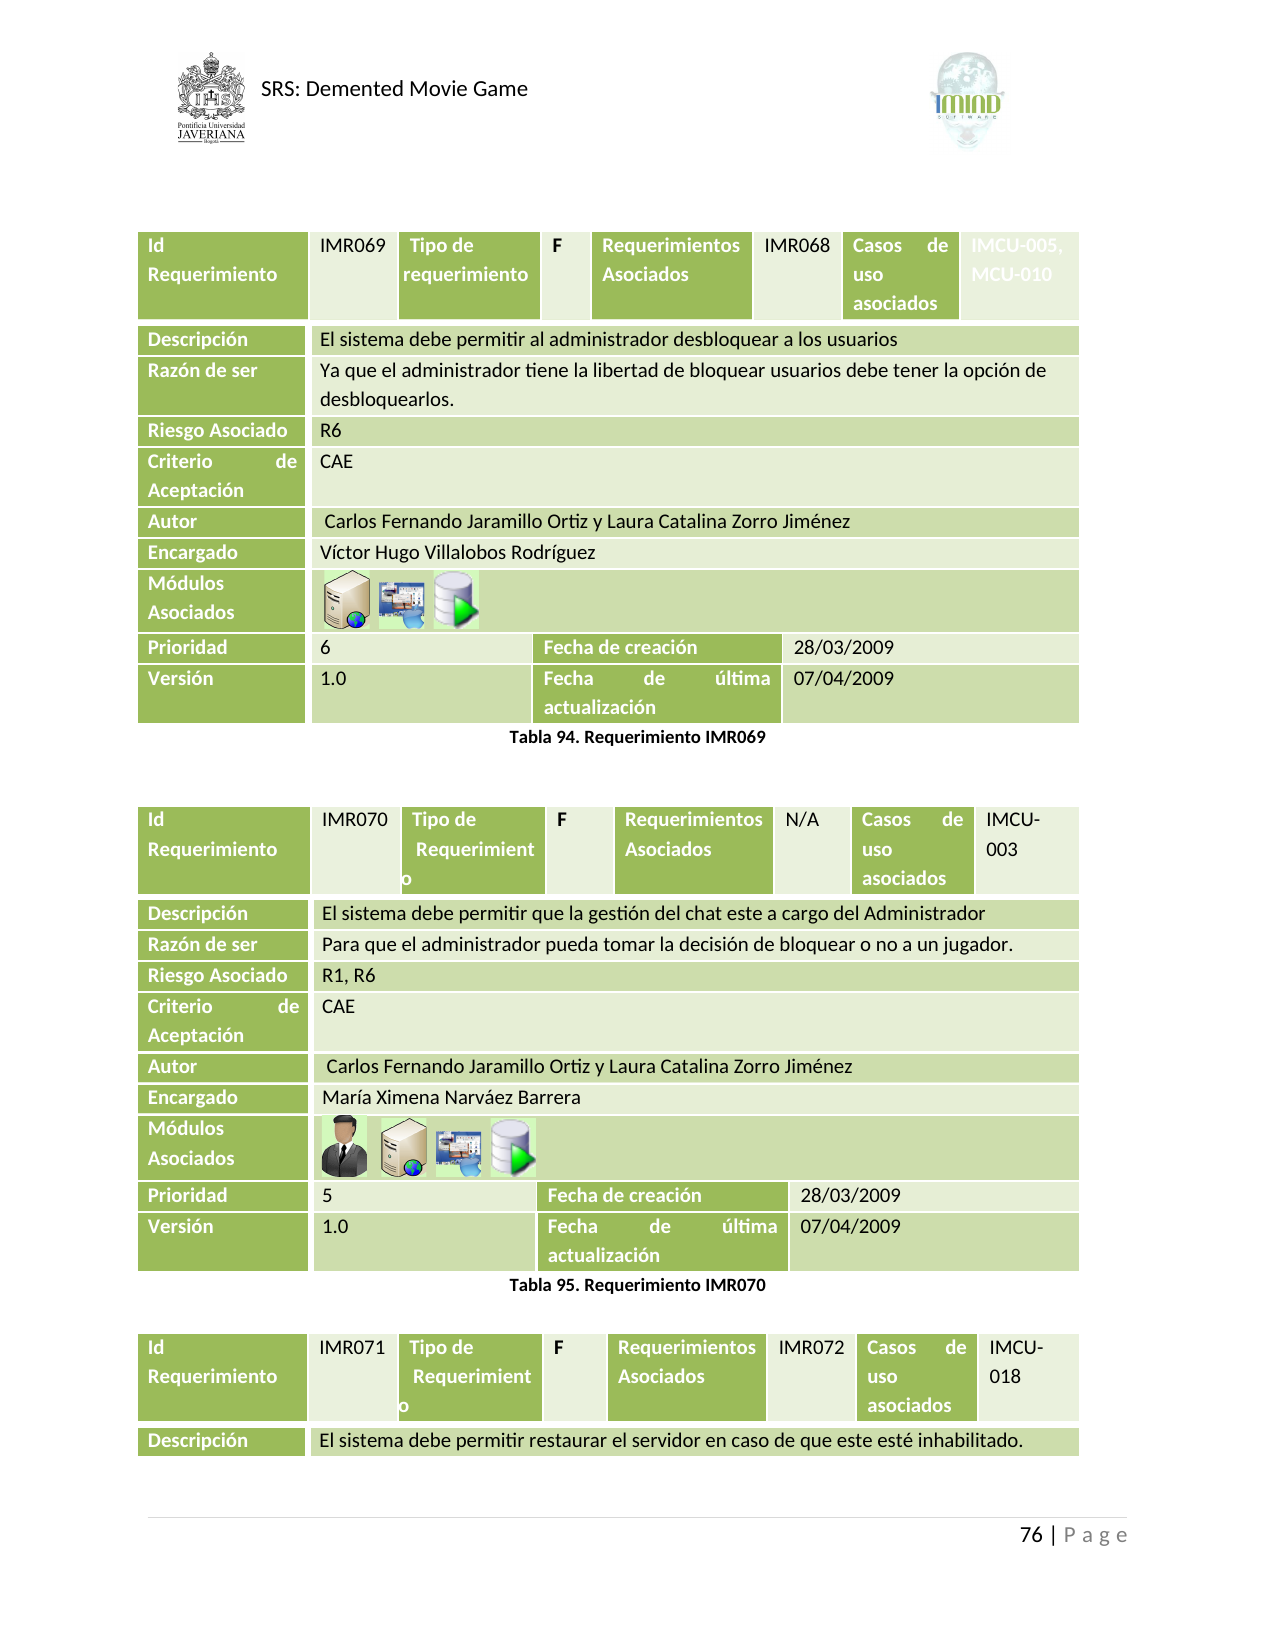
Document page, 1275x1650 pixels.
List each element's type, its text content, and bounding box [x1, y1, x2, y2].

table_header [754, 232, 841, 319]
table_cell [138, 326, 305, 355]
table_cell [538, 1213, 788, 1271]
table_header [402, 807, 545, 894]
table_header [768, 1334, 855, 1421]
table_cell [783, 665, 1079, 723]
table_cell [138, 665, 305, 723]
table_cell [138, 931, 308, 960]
text Tabla 94. Requerimiento IMR069 [148, 725, 1127, 748]
picture [436, 1131, 482, 1177]
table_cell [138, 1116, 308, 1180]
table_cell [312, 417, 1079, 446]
picture [490, 1118, 536, 1177]
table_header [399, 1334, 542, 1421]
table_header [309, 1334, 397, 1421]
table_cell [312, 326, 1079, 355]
picture [433, 570, 479, 629]
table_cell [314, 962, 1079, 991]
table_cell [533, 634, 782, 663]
picture [324, 570, 370, 629]
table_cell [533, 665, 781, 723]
picture [929, 52, 1011, 155]
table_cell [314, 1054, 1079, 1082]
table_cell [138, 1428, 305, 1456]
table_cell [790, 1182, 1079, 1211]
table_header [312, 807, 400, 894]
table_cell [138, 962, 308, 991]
picture [379, 582, 425, 629]
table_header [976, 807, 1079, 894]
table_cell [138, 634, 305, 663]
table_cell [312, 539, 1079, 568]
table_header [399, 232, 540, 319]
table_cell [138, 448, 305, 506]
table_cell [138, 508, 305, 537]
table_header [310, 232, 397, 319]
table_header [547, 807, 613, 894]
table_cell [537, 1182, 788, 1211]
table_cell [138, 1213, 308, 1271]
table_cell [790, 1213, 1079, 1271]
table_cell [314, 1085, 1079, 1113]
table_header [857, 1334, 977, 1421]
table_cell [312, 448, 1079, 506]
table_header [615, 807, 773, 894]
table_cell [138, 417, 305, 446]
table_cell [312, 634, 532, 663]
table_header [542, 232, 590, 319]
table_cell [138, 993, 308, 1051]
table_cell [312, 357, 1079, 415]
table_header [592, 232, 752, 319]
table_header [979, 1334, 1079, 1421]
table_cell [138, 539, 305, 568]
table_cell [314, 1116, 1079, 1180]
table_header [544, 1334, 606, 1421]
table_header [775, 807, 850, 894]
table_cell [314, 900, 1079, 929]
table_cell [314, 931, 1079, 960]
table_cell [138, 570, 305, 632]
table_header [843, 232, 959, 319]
picture [177, 52, 245, 144]
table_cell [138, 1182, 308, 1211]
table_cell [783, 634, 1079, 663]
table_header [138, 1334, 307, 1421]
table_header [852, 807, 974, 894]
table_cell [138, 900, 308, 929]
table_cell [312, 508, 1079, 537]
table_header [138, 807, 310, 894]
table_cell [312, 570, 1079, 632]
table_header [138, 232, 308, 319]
text Tabla 95. Requerimiento IMR070 [148, 1273, 1127, 1296]
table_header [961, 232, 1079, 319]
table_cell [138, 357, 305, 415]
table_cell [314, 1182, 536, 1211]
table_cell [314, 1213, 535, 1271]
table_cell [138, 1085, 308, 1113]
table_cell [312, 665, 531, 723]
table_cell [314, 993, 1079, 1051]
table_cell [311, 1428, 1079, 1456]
picture [381, 1118, 427, 1177]
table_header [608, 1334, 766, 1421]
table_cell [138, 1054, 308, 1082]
picture [321, 1115, 367, 1177]
